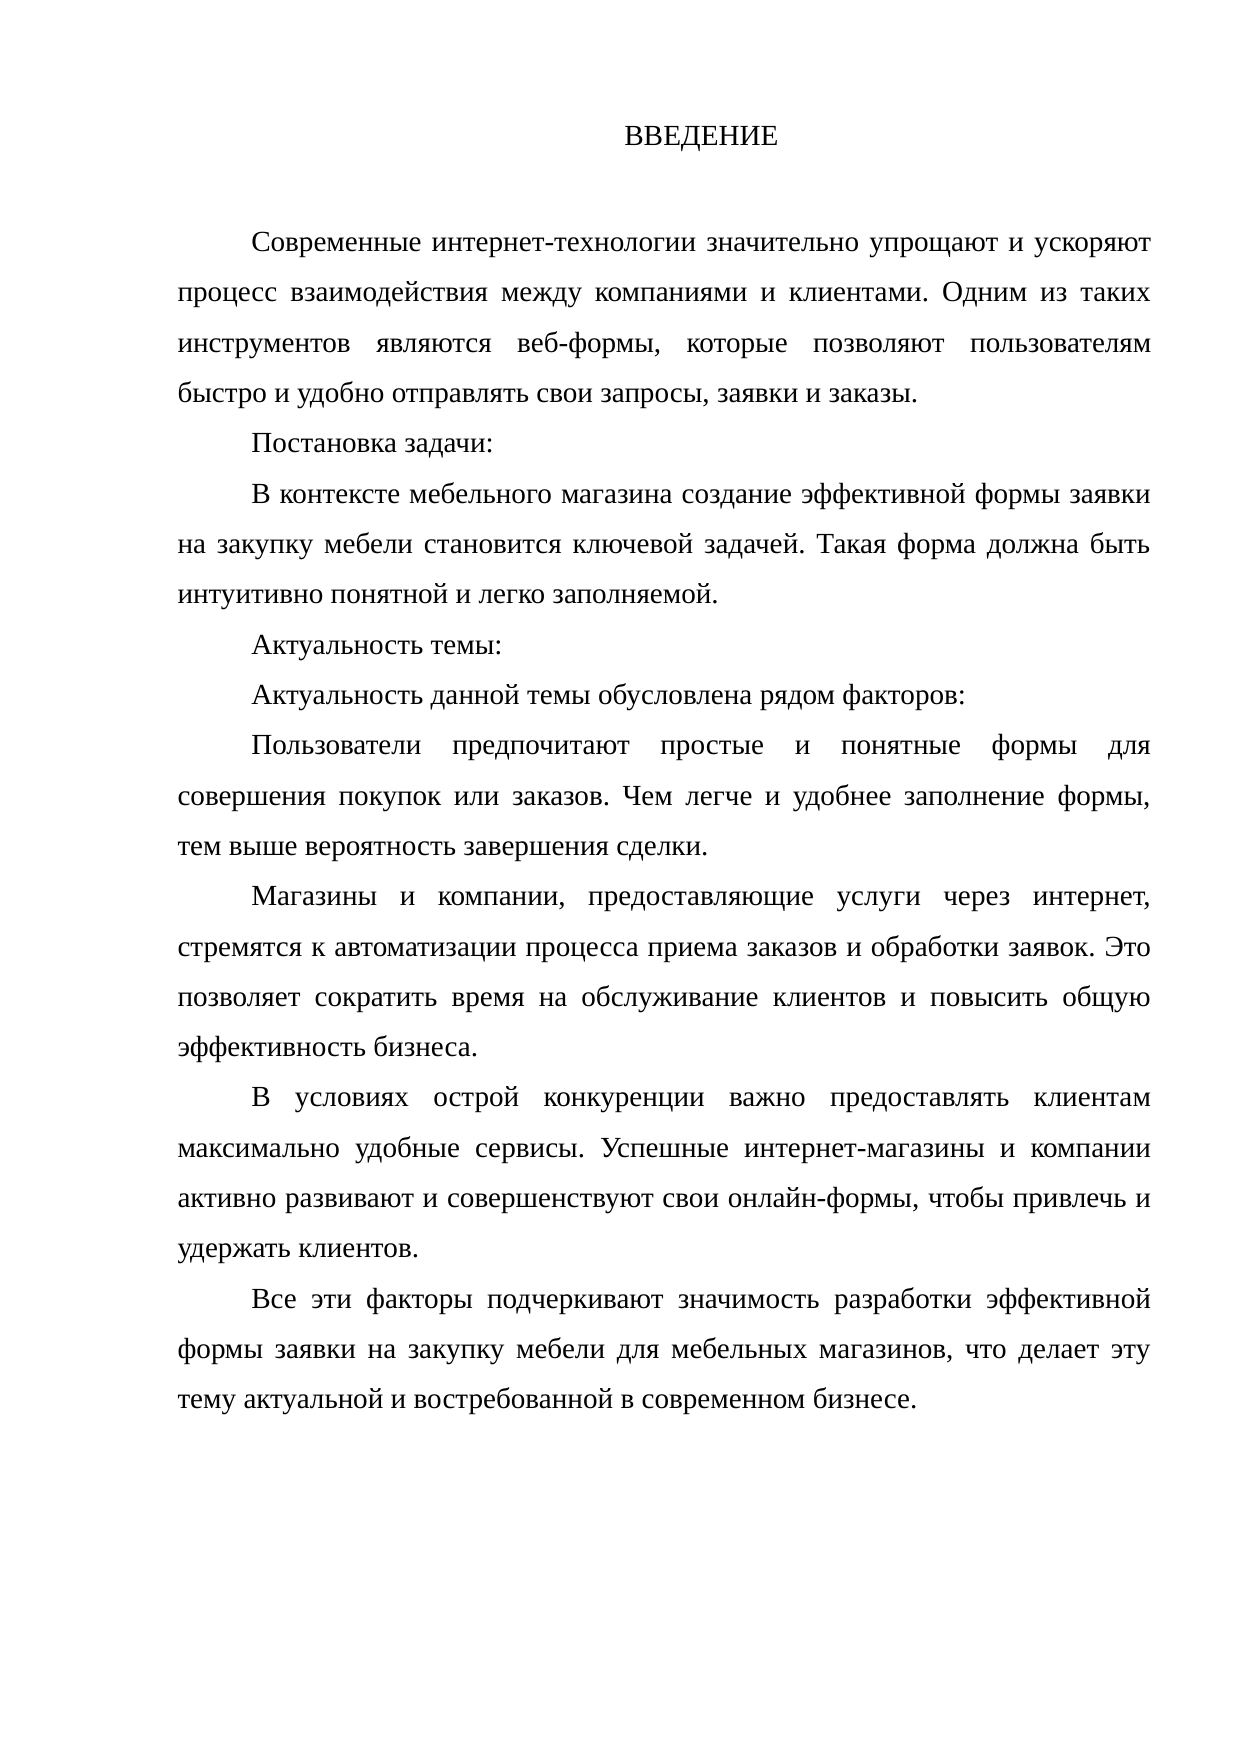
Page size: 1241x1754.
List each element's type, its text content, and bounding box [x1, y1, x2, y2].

text Магазины и компании, предоставляющие услуги через интернет, стремятся к автоматизации процесса приема заказов и обработки заявок. Это позволяет сократить время на обслуживание клиентов и повысить общую эффективность бизнеса. [177, 878, 1152, 1063]
text Пользователи предпочитают простые и понятные формы для совершения покупок или заказов. Чем легче и удобнее заполнение формы, тем выше вероятность завершения сделки. [177, 727, 1152, 862]
text Актуальность темы: [177, 627, 1152, 660]
text Постановка задачи: [177, 426, 1152, 459]
subtitle ВВЕДЕНИЕ [177, 118, 1152, 152]
text В условиях острой конкуренции важно предоставлять клиентам максимально удобные сервисы. Успешные интернет-магазины и компании активно развивают и совершенствуют свои онлайн-формы, чтобы привлечь и удержать клиентов. [177, 1079, 1152, 1264]
text Актуальность данной темы обусловлена рядом факторов: [177, 677, 1152, 711]
text Современные интернет-технологии значительно упрощают и ускоряют процесс взаимодействия между компаниями и клиентами. Одним из таких инструментов являются веб-формы, которые позволяют пользователям быстро и удобно отправлять свои запросы, заявки и заказы. [177, 224, 1152, 409]
text В контексте мебельного магазина создание эффективной формы заявки на закупку мебели становится ключевой задачей. Такая форма должна быть интуитивно понятной и легко заполняемой. [177, 476, 1152, 610]
text Все эти факторы подчеркивают значимость разработки эффективной формы заявки на закупку мебели для мебельных магазинов, что делает эту тему актуальной и востребованной в современном бизнесе. [177, 1281, 1152, 1415]
